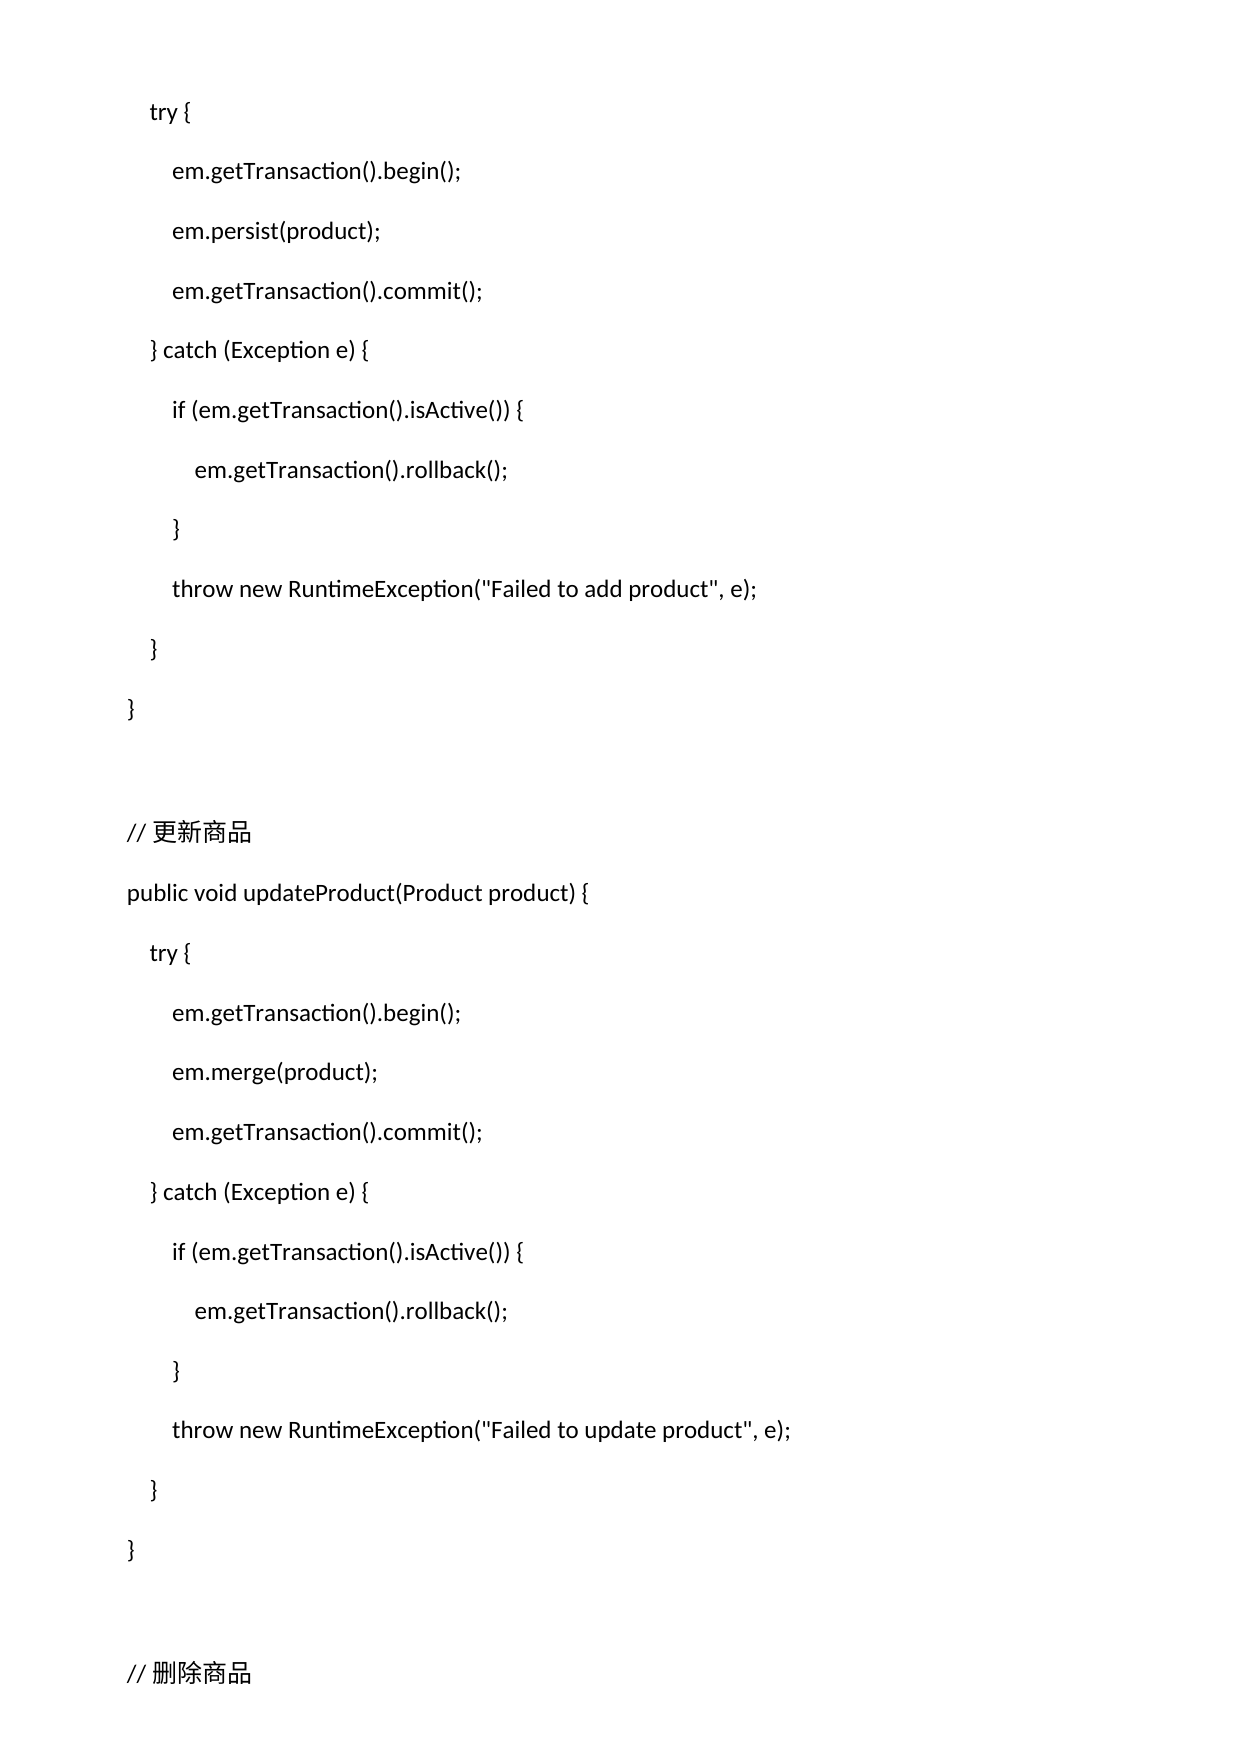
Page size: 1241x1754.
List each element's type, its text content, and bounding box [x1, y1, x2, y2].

text throw new RuntimeException("Failed to add product", e); [104, 573, 1119, 604]
text public void updateProduct(Product product) { [104, 877, 1119, 908]
text } [104, 633, 1119, 663]
text } [104, 514, 1119, 544]
text } [104, 693, 1119, 723]
text em.getTransaction().begin(); [104, 997, 1119, 1027]
text try { [104, 96, 1119, 126]
text } [104, 1534, 1119, 1564]
text // 删除商品 [104, 1653, 1119, 1690]
text em.merge(product); [104, 1057, 1119, 1087]
text em.persist(product); [104, 215, 1119, 246]
text try { [104, 937, 1119, 968]
text em.getTransaction().begin(); [104, 156, 1119, 186]
text // 更新商品 [104, 812, 1119, 848]
text em.getTransaction().commit(); [104, 1116, 1119, 1147]
text } catch (Exception e) { [104, 1176, 1119, 1206]
text } catch (Exception e) { [104, 334, 1119, 365]
text } [104, 1355, 1119, 1386]
text em.getTransaction().rollback(); [104, 454, 1119, 484]
text if (em.getTransaction().isActive()) { [104, 1236, 1119, 1266]
text if (em.getTransaction().isActive()) { [104, 394, 1119, 425]
text em.getTransaction().commit(); [104, 275, 1119, 305]
text throw new RuntimeException("Failed to update product", e); [104, 1415, 1119, 1445]
text em.getTransaction().rollback(); [104, 1295, 1119, 1326]
text } [104, 1474, 1119, 1505]
